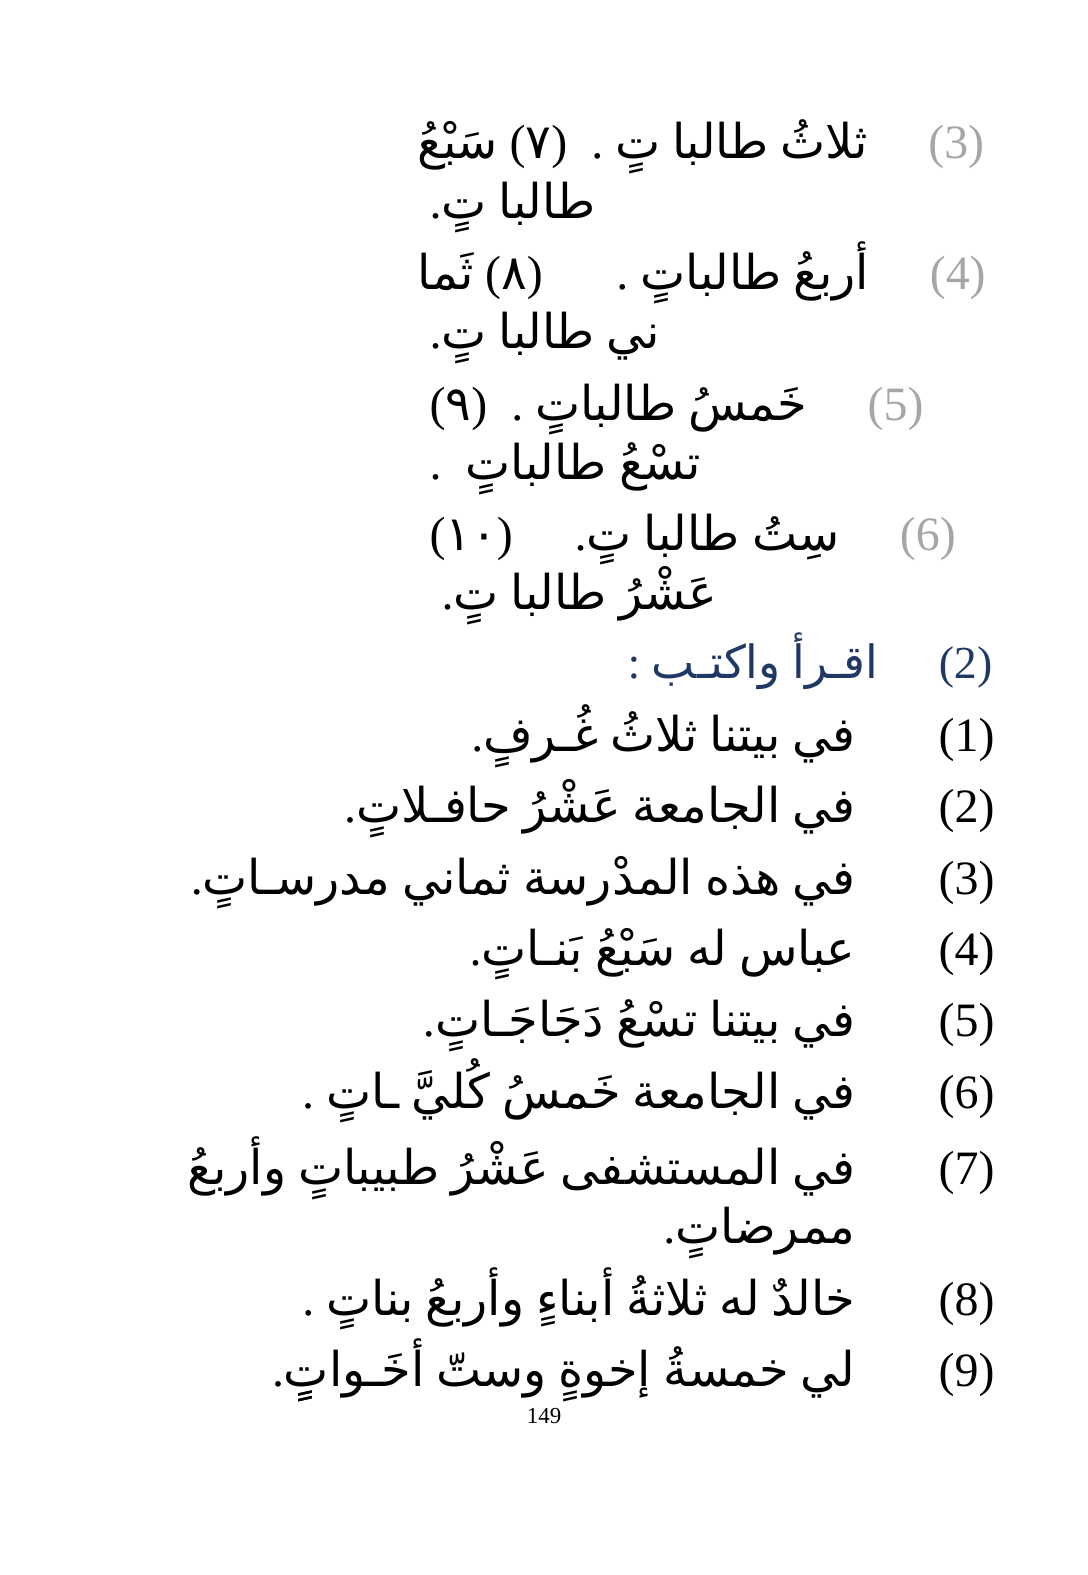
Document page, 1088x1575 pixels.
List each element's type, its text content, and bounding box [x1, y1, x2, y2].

list في الجامعة خَمسُ كُليَّ ـاتٍ . [184, 1063, 938, 1118]
list ثلاثُ طالبا تٍ . (٧) سَبْعُ طالبا تٍ. [418, 114, 938, 229]
list اقـرأ واكتـب : [304, 636, 938, 688]
list في بيتنا ثلاثُ غُـرفٍ. [184, 707, 938, 762]
list لي خمسةُ إخوةٍ وستّ أخَـواتٍٍ. [184, 1342, 938, 1397]
list عباس له سَبْعُ بَنـاتٍ. [184, 921, 938, 976]
list في بيتنا تسْعُ دَجَاجَـاتٍ. [184, 992, 938, 1047]
list في المستشفى عَشْرُ طبيباتٍ وأربعُ ممرضاتٍ. [184, 1140, 938, 1254]
list خَمسُ طالباتٍ . (٩) تسْعُ طالباتٍ . [418, 375, 938, 490]
list في الجامعة عَشْرُ حافـلاتٍ. [184, 778, 938, 833]
list سِتُ طالبا تٍ. (١٠) عَشْرُ طالبا تٍ. [418, 506, 938, 620]
list في هذه المدْرسة ثماني مدرسـاتٍ. [184, 849, 938, 904]
list خالدٌ له ثلاثةُ أبناءٍ وأربعُ بناتٍ . [184, 1271, 938, 1326]
list أربعُ طالباتٍ . (٨) ثَما ني طالبا تٍ. [418, 244, 938, 359]
